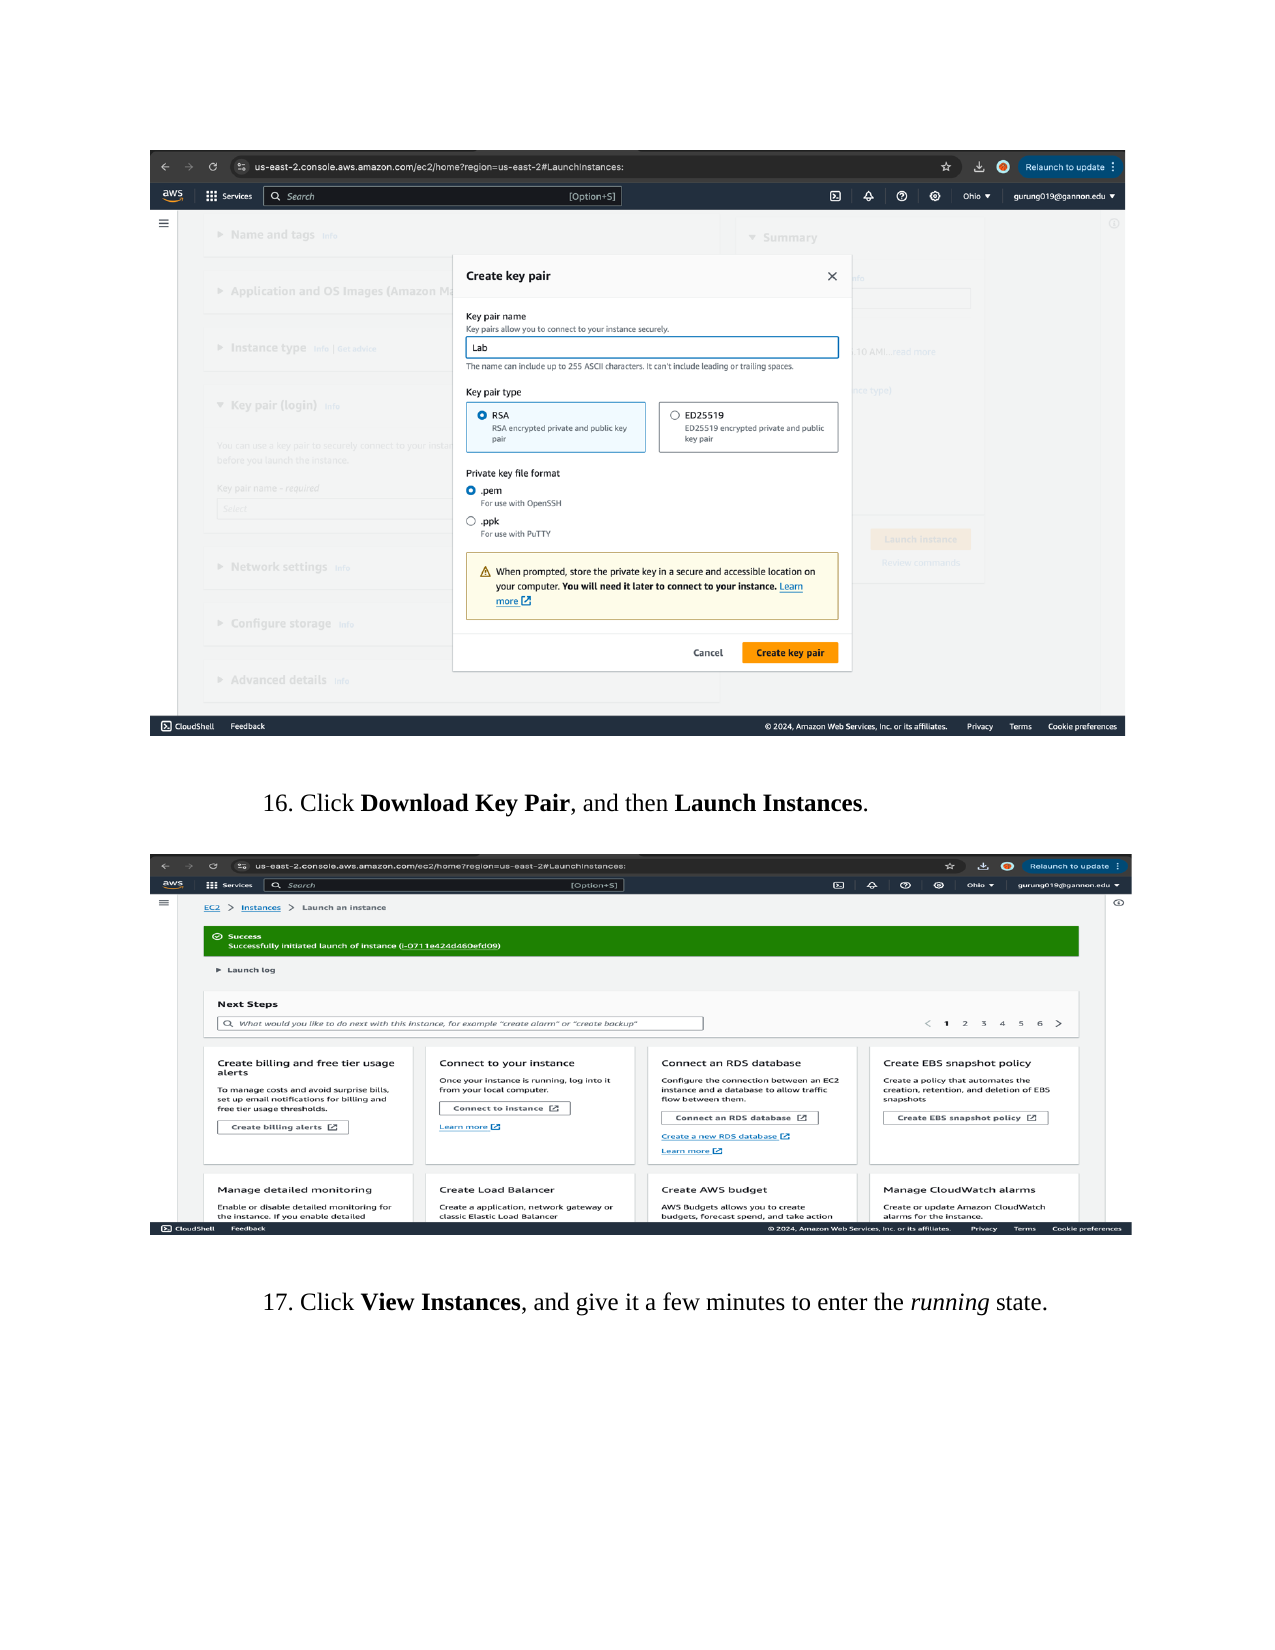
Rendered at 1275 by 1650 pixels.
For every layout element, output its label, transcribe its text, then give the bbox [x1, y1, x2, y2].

picture [150, 854, 1132, 1235]
list Click Download Key Pair, and then Launch Instances. [262, 773, 1125, 817]
picture [150, 150, 1125, 736]
list Click View Instances, and give it a few minutes to enter the running state. [262, 1272, 1125, 1316]
